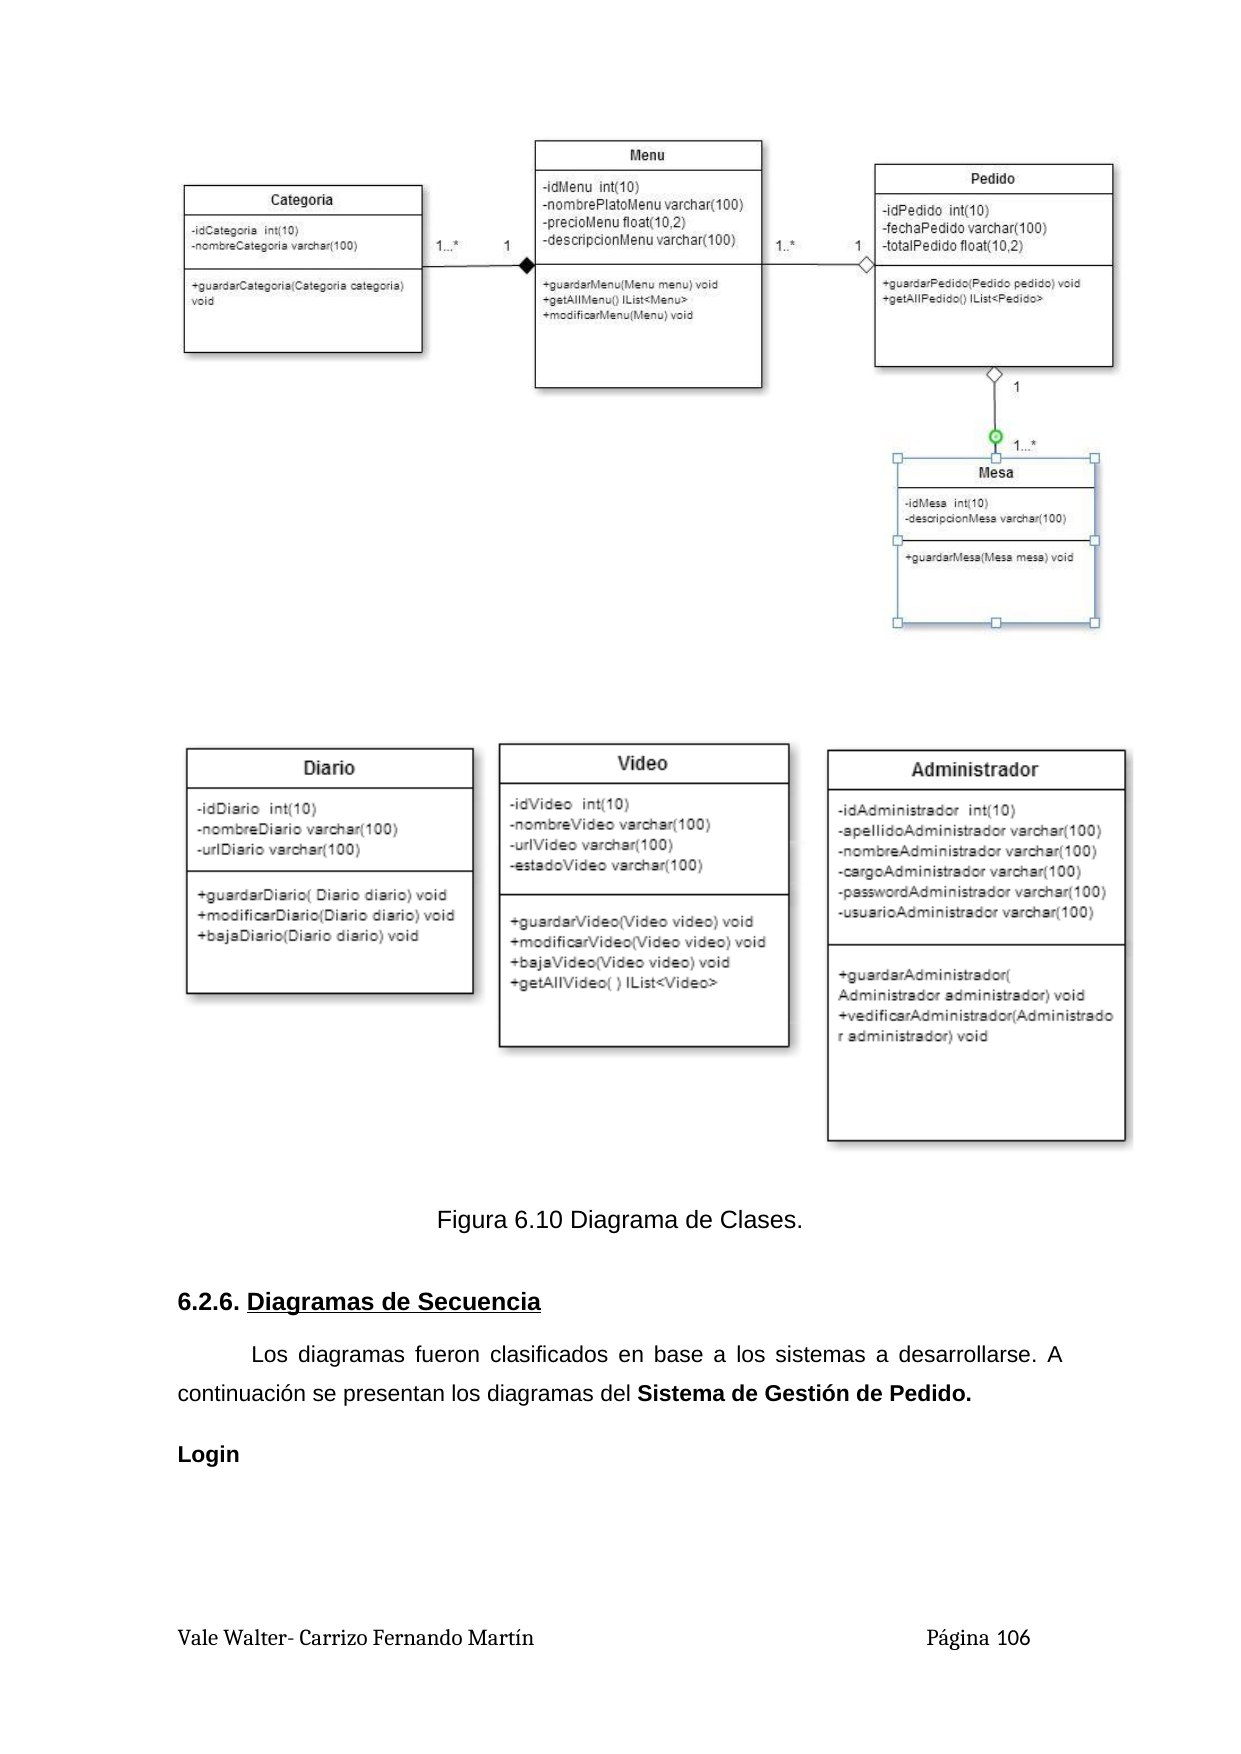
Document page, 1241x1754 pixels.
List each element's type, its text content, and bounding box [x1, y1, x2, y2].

text 6.2.6. Diagramas de Secuencia [177, 1287, 1063, 1316]
text Login [177, 1441, 1063, 1467]
text Los diagramas fueron clasificados en base a los sistemas a desarrollarse. A continuación se presentan los diagramas del Sistema de Gestión de Pedido. [177, 1341, 1063, 1407]
text Figura 6.10 Diagrama de Clases. [177, 1205, 1063, 1234]
picture [177, 717, 1134, 1181]
picture [177, 118, 1135, 640]
